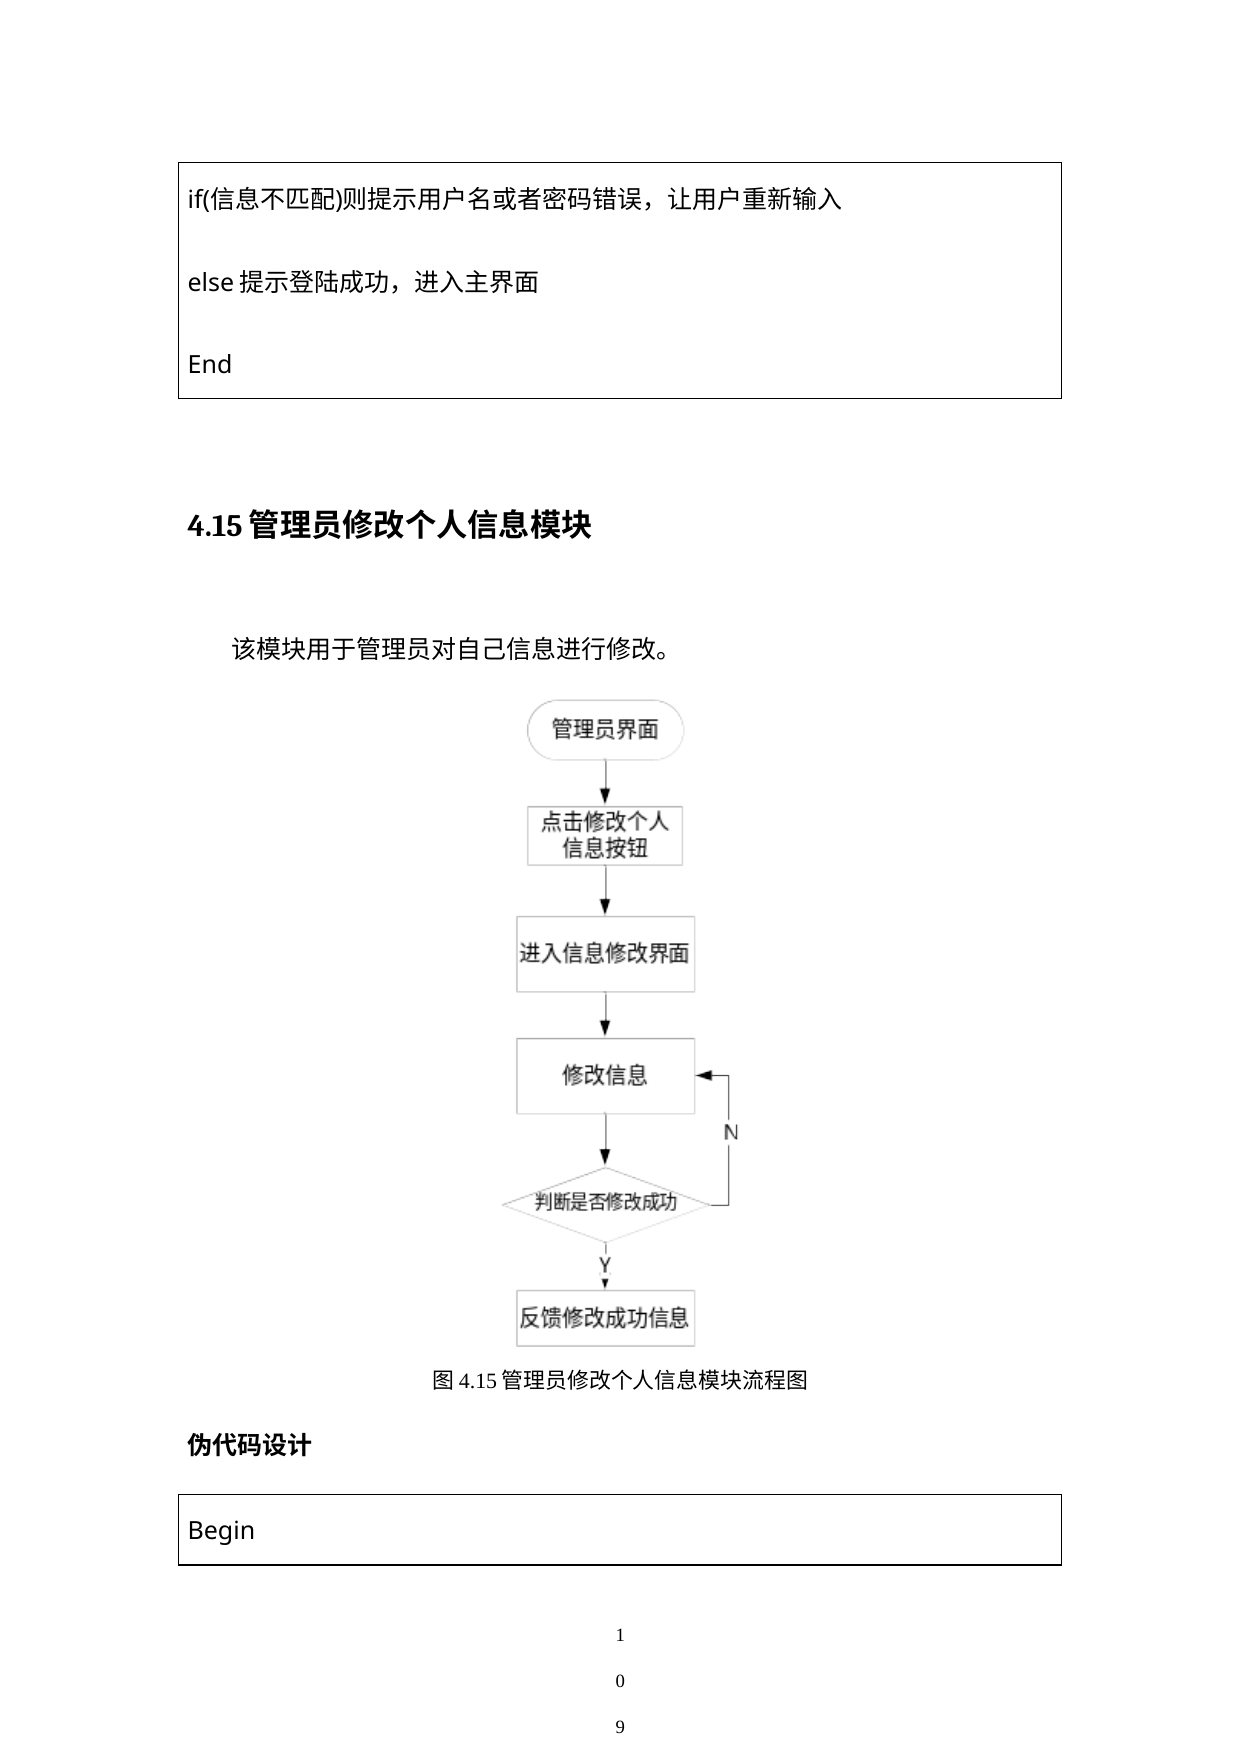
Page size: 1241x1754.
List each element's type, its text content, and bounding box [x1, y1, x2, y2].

text Begin [179, 1495, 1061, 1564]
text 该模块用于管理员对自己信息进行修改。 [187, 615, 1053, 680]
text 图4.15管理员修改个人信息模块流程图 [187, 1363, 1053, 1395]
text if(信息不匹配)则提示用户名或者密码错误，让用户重新输入 [179, 163, 1061, 230]
text 伪代码设计 [187, 1411, 1053, 1476]
text else提示登陆成功，进入主界面 [179, 245, 1061, 313]
subtitle 4.15管理员修改个人信息模块 [187, 490, 1053, 555]
text End [179, 328, 1061, 398]
